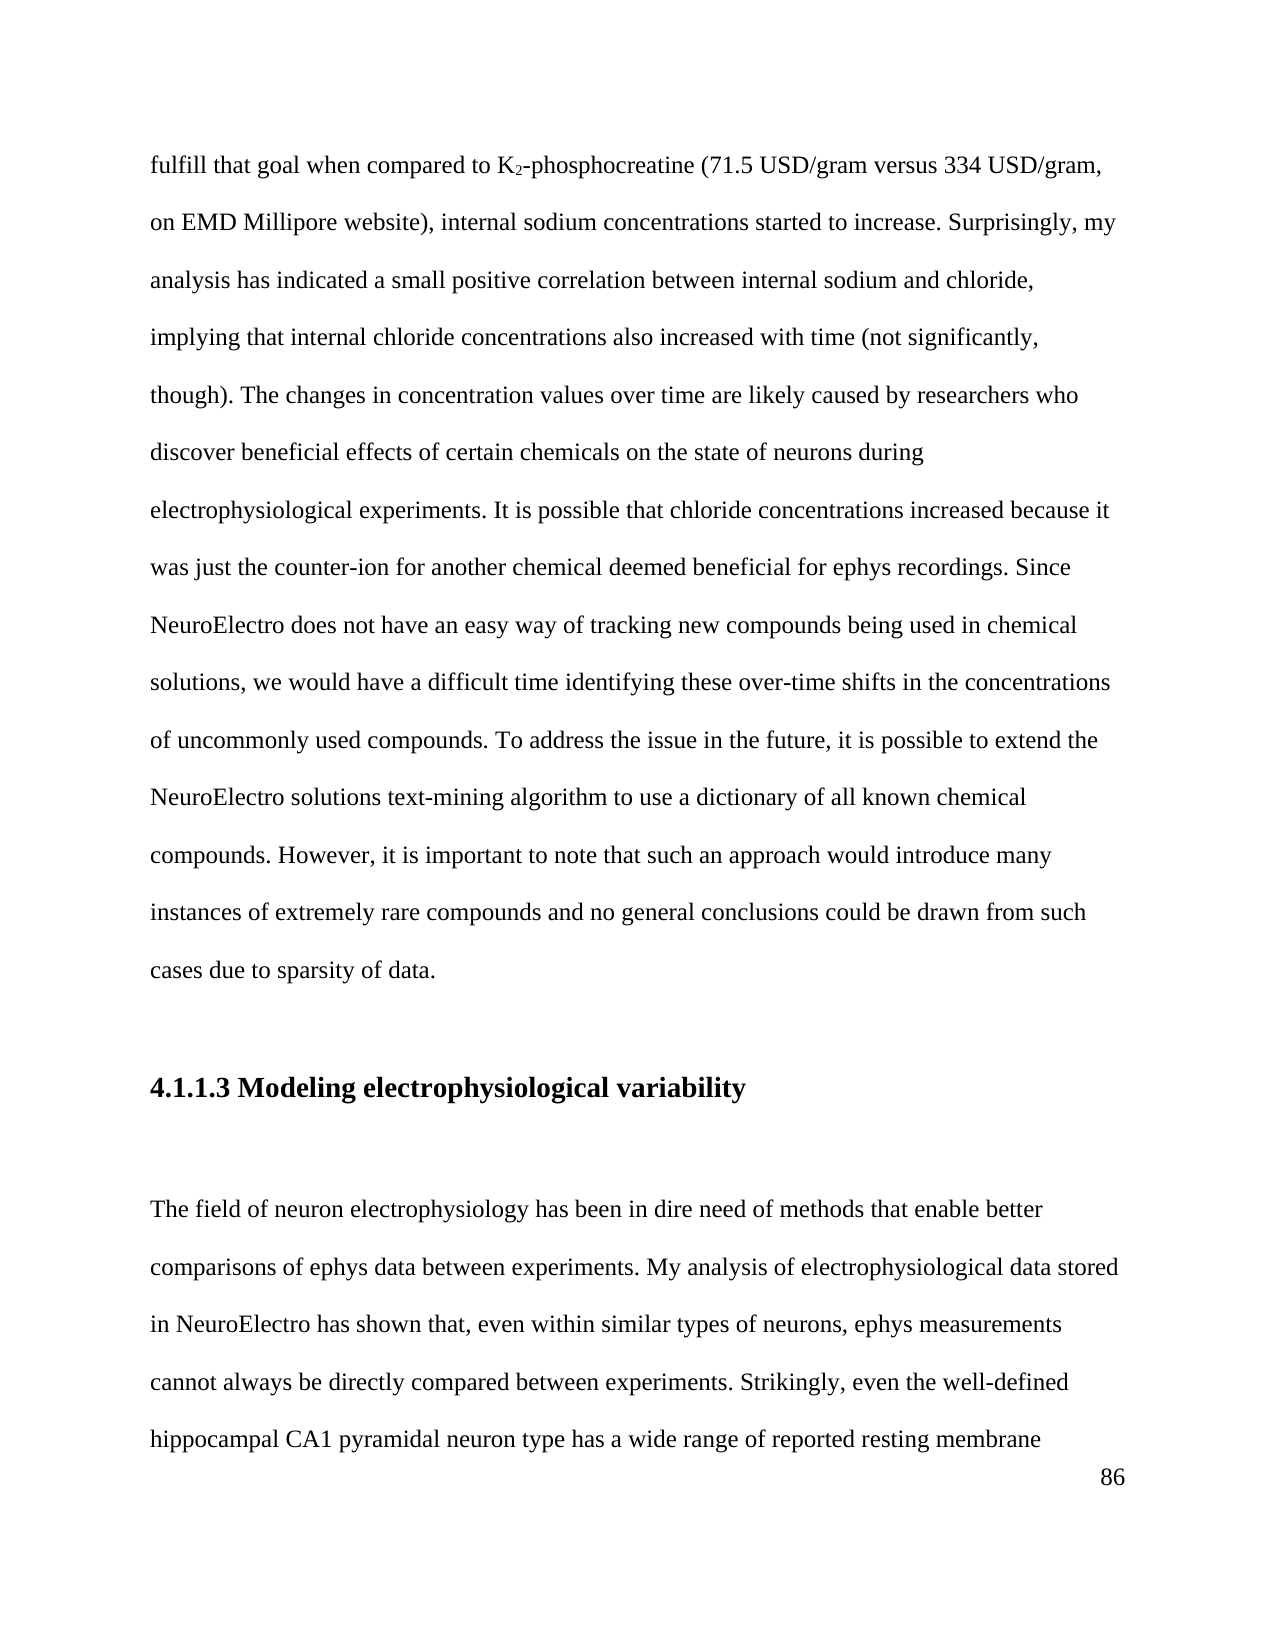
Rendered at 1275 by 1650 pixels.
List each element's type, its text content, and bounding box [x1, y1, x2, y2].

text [150, 1194, 1125, 1453]
subtitle Modeling electrophysiological variability [150, 1070, 1125, 1103]
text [150, 150, 1125, 984]
